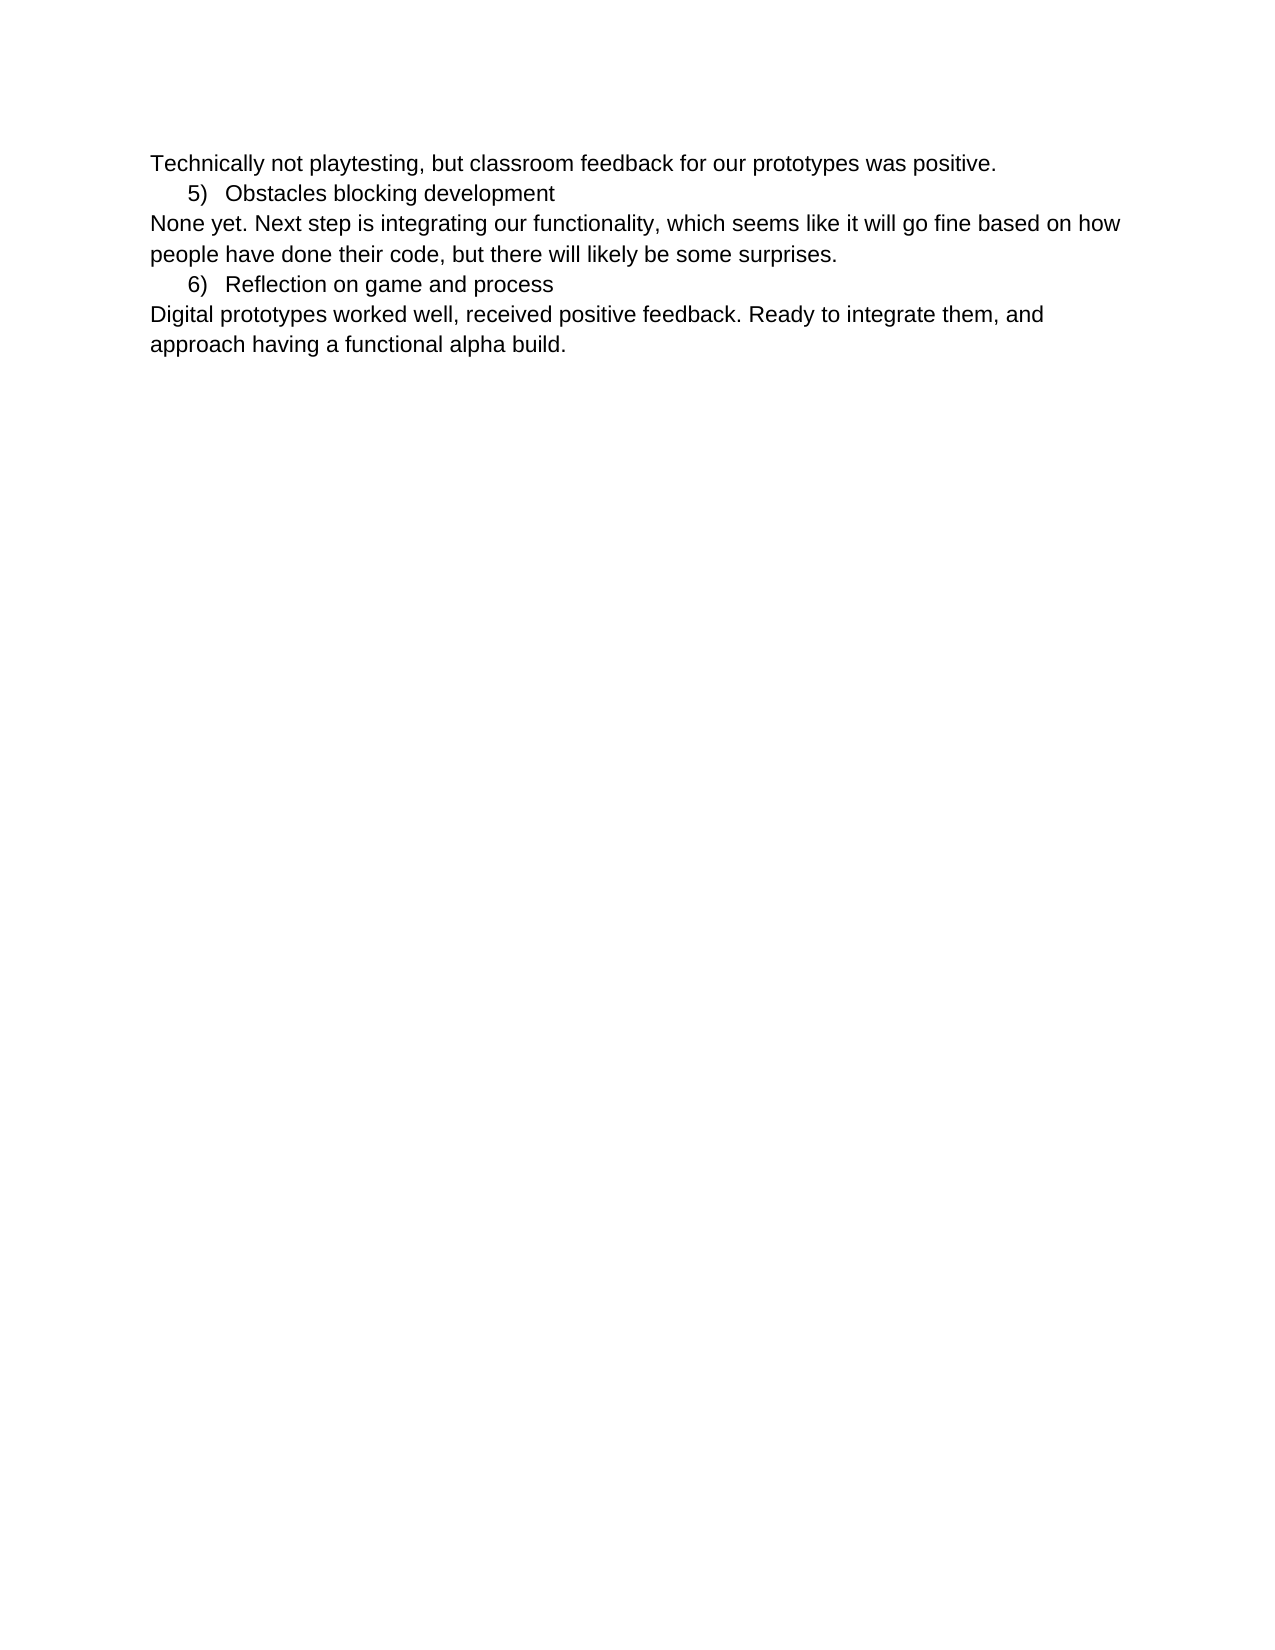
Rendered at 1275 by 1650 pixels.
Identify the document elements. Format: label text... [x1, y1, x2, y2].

list Obstacles blocking development [187, 180, 1125, 207]
text Digital prototypes worked well, received positive feedback. Ready to integrate them, and approach having a functional alpha build. [150, 301, 1125, 358]
text None yet. Next step is integrating our functionality, which seems like it will go fine based on how people have done their code, but there will likely be some surprises. [150, 210, 1125, 267]
list Reflection on game and process [187, 271, 1125, 297]
text Technically not playtesting, but classroom feedback for our prototypes was positive. [150, 150, 1125, 176]
